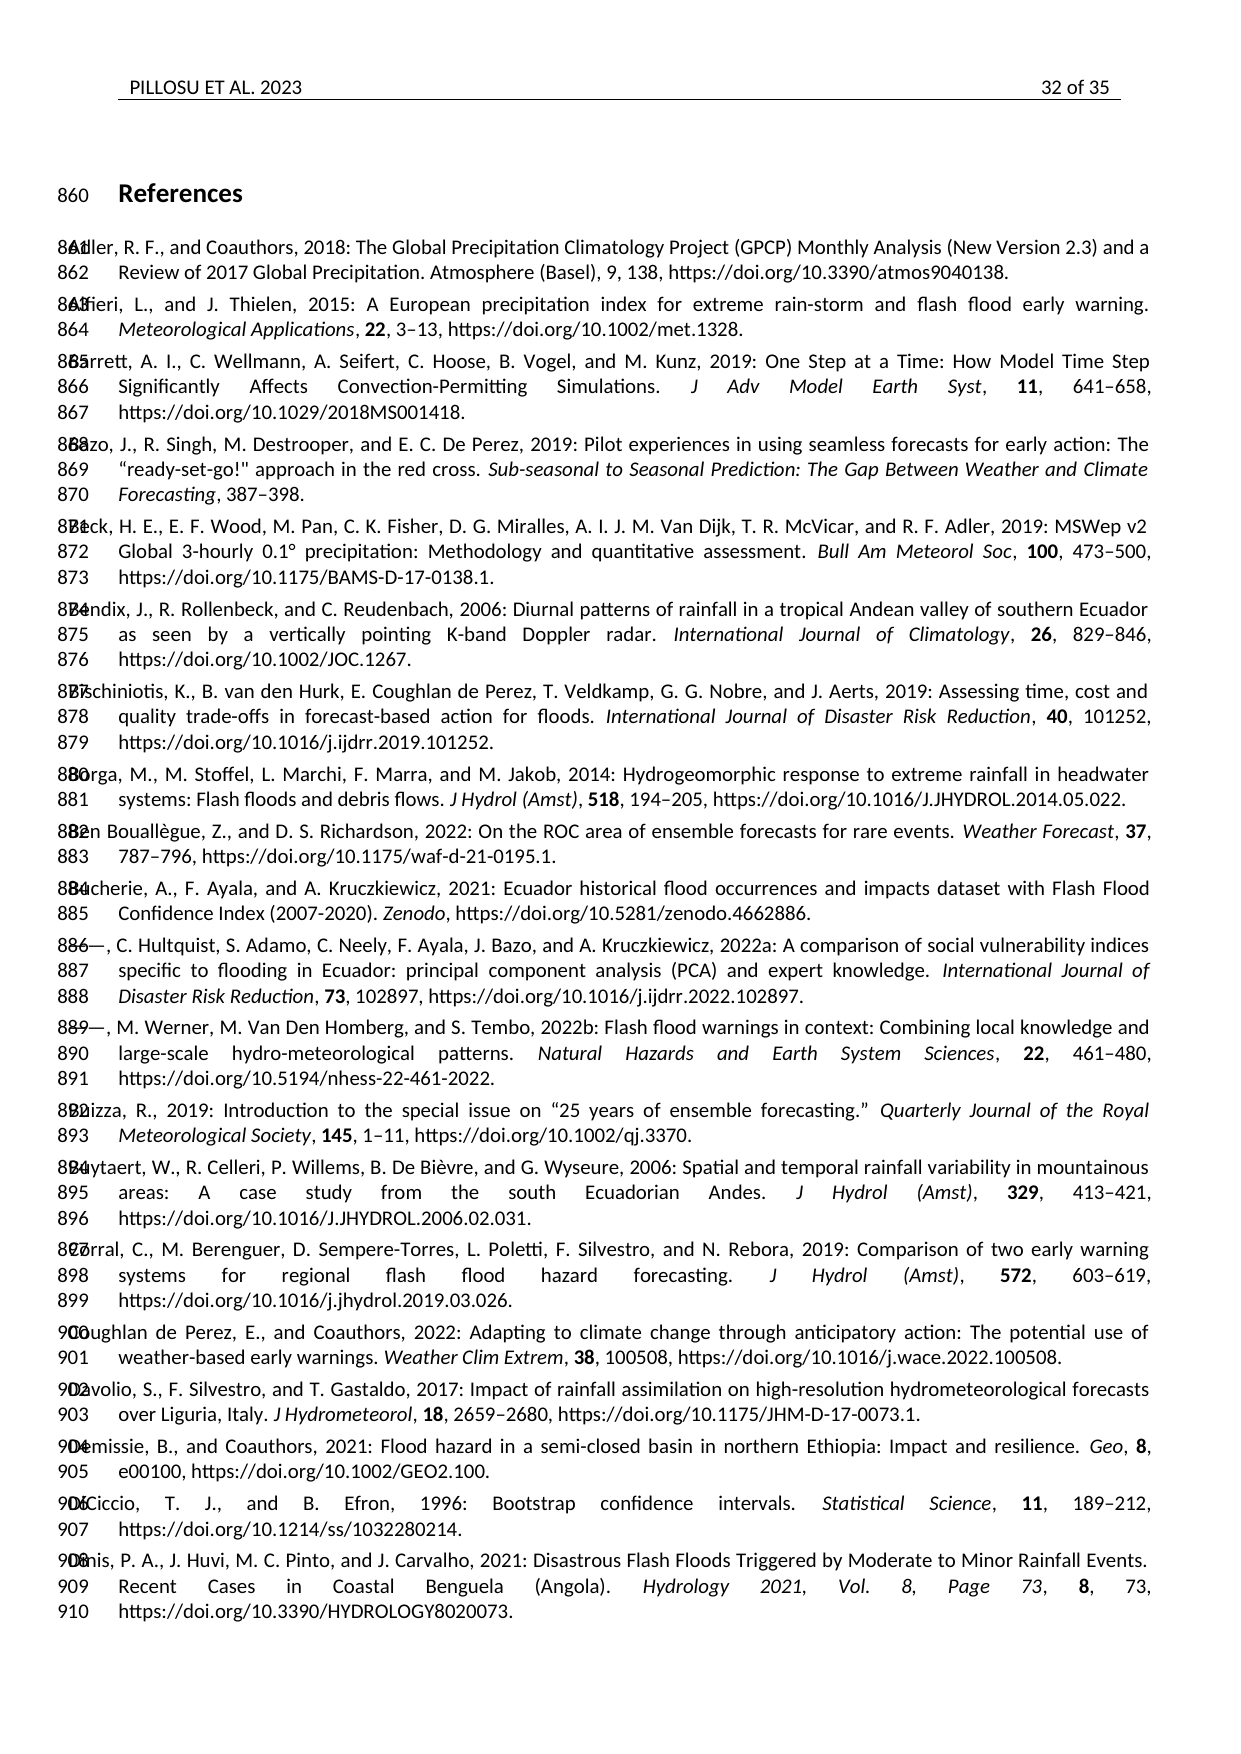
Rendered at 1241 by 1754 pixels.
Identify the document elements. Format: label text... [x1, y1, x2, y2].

subtitle References [118, 176, 1152, 209]
